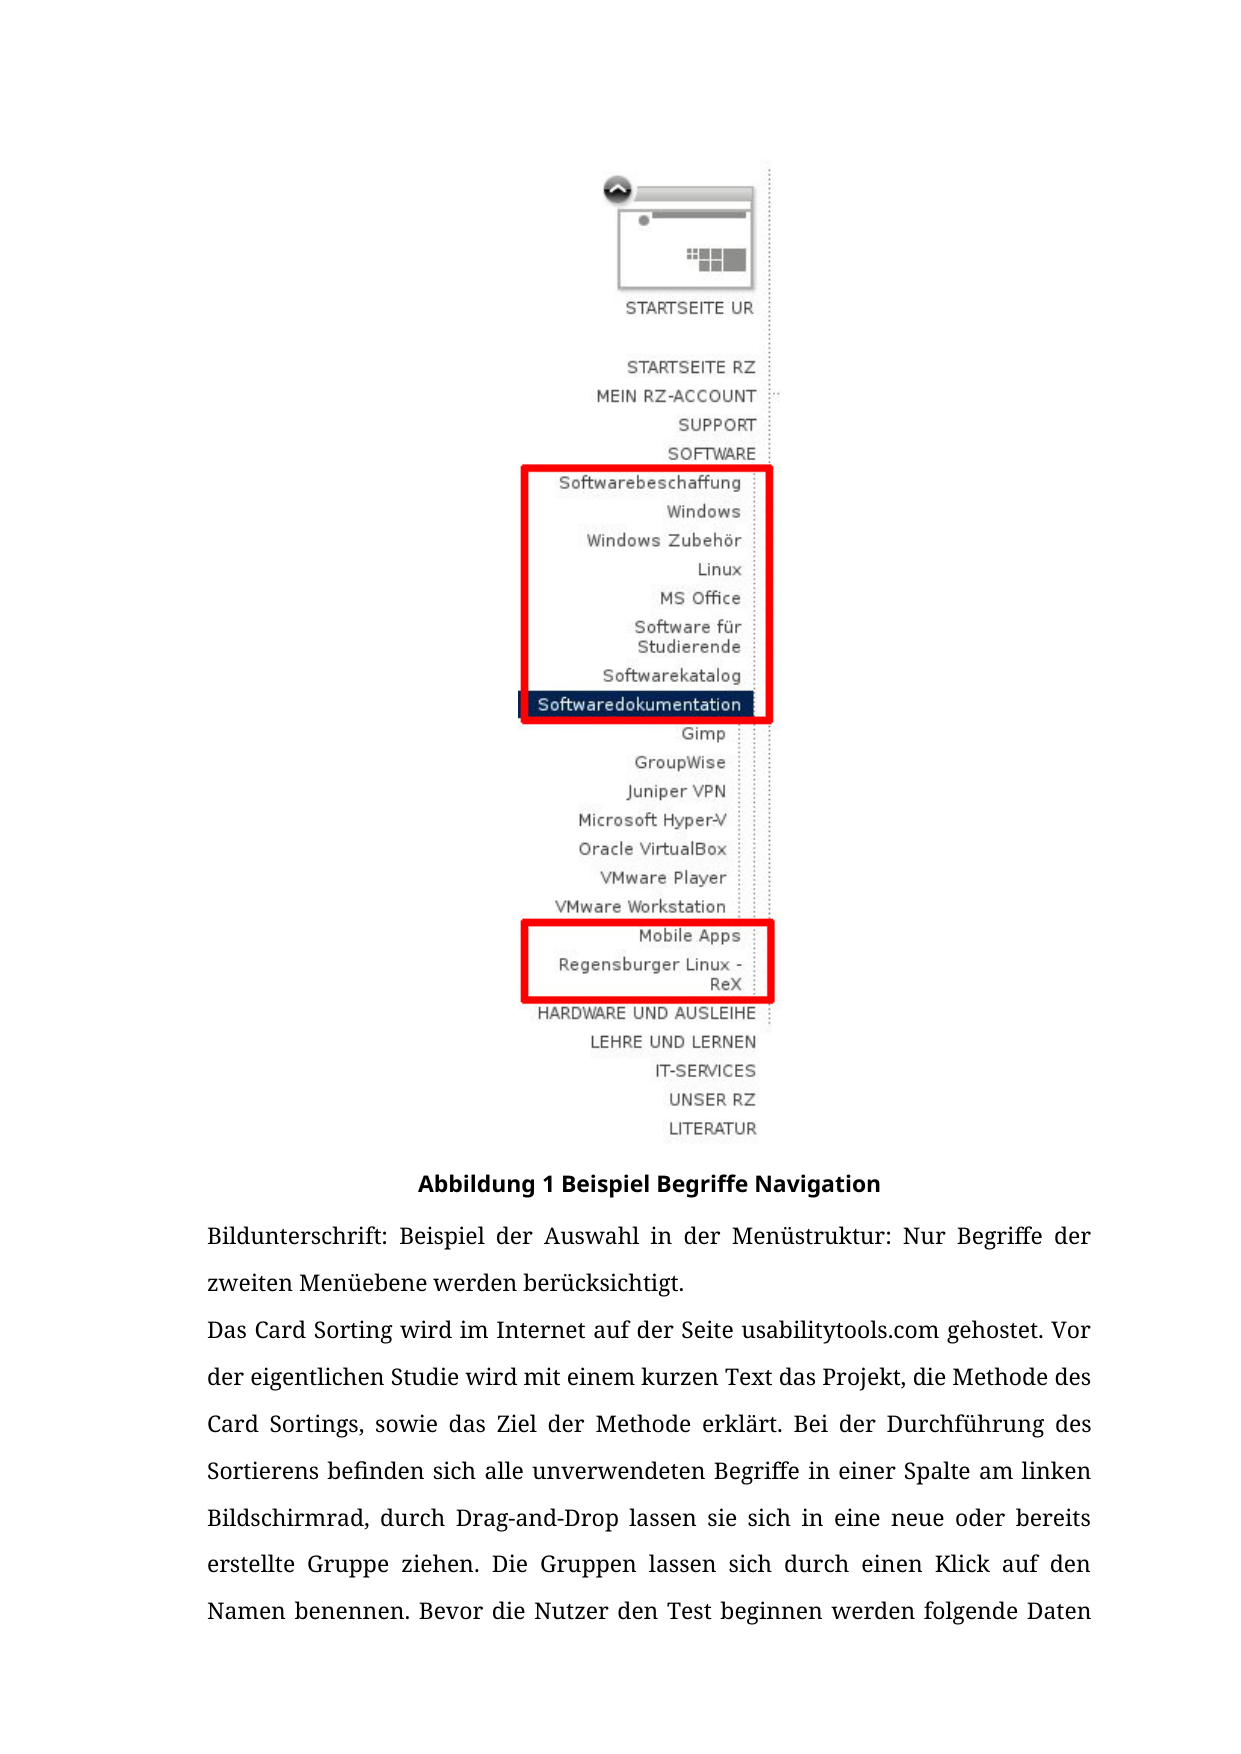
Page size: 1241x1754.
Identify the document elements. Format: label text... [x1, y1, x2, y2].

text Bildunterschrift: Beispiel der Auswahl in der Menüstruktur: Nur Begriffe der zweiten Menüebene werden berücksichtigt. [207, 1220, 1092, 1298]
picture [518, 147, 781, 1153]
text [207, 1314, 1092, 1626]
text Abbildung 1 Beispiel Begriffe Navigation [207, 1168, 1092, 1199]
